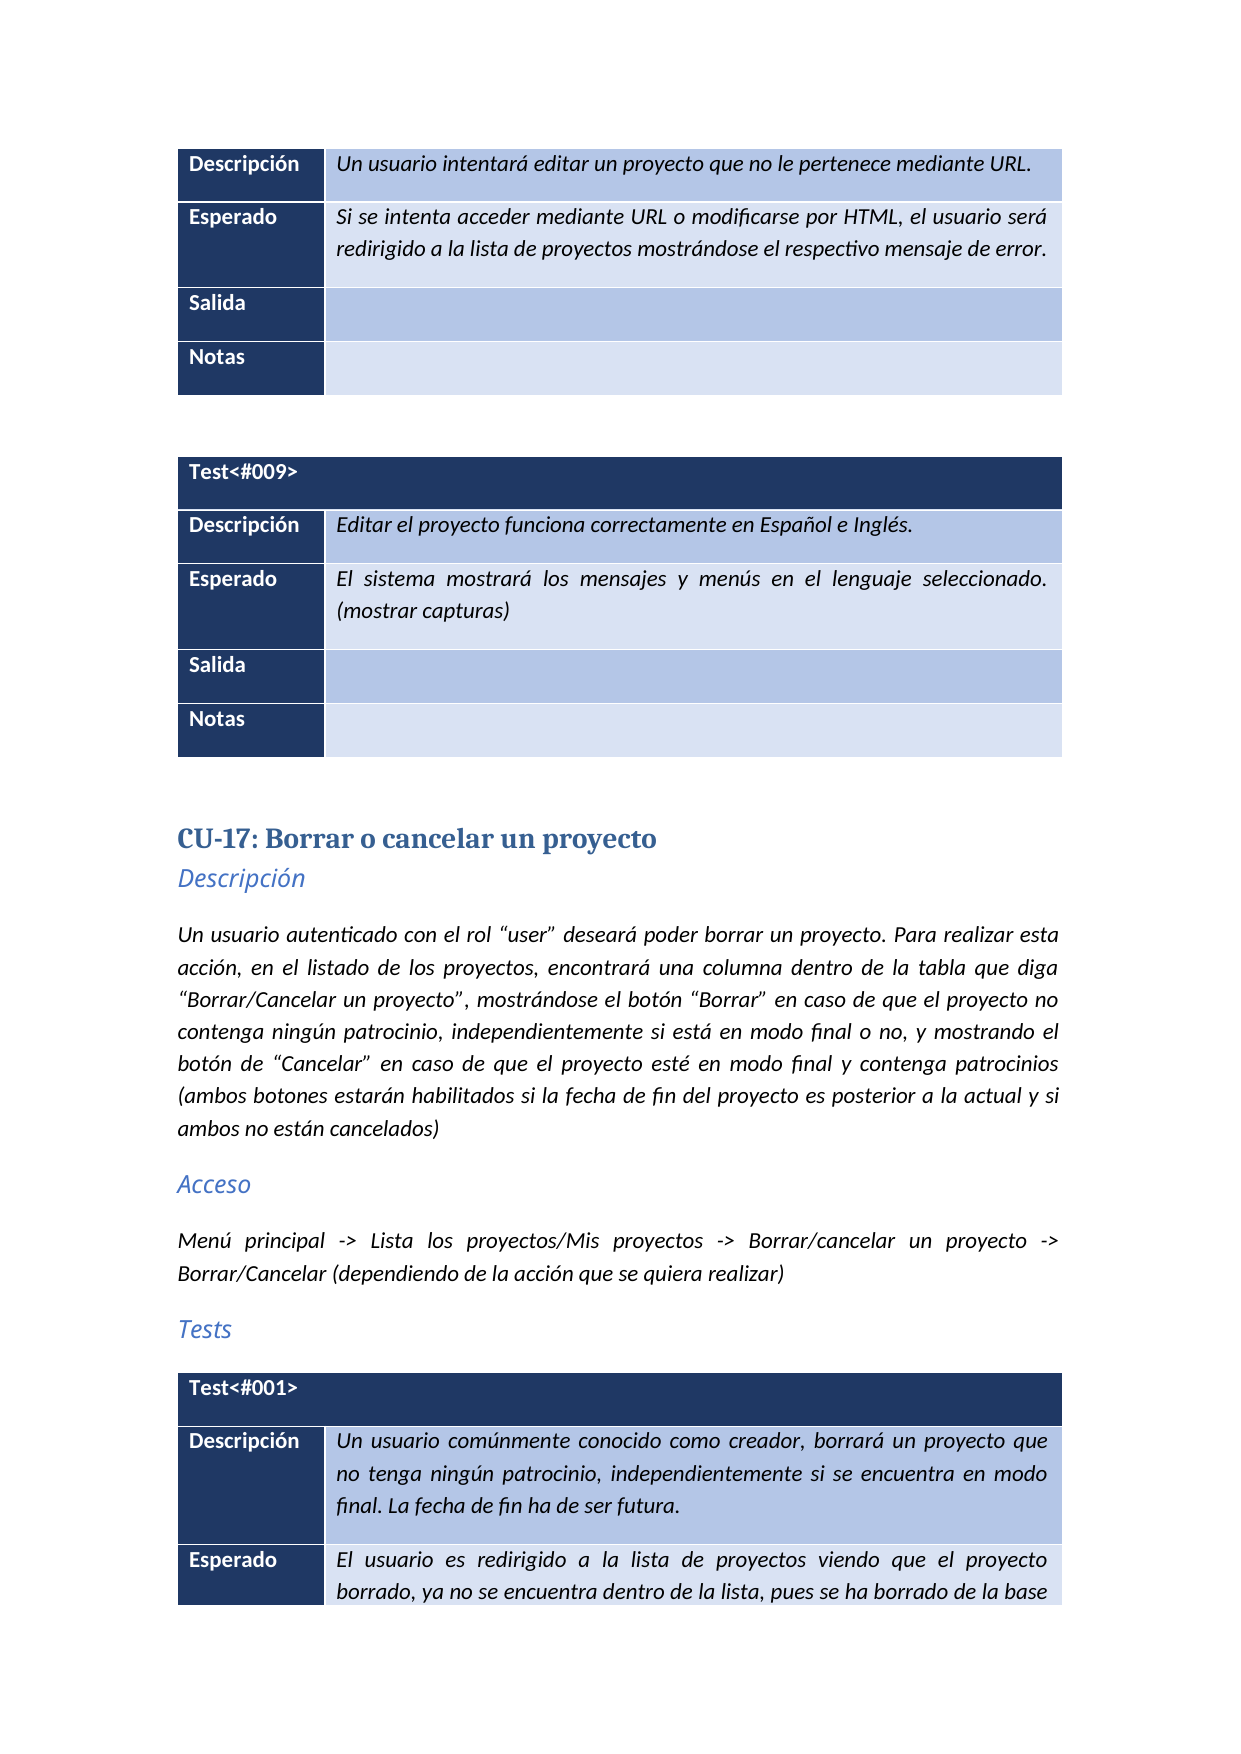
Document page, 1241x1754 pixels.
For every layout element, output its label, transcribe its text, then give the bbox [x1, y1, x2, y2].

text Un usuario autenticado con el rol “user” deseará poder borrar un proyecto. Para realizar esta acción, en el listado de los proyectos, encontrará una columna dentro de la tabla que diga “Borrar/Cancelar un proyecto”, mostrándose el botón “Borrar” en caso de que el proyecto no contenga ningún patrocinio, independientemente si está en modo final o no, y mostrando el botón de “Cancelar” en caso de que el proyecto esté en modo final y contenga patrocinios (ambos botones estarán habilitados si la fecha de fin del proyecto es posterior a la actual y si ambos no están cancelados) [177, 921, 1063, 1142]
table_cell Esperado [178, 203, 324, 287]
table_cell Esperado [178, 564, 324, 649]
text Tests [177, 1312, 1063, 1346]
table_cell Un usuario comúnmente conocido como creador, borrará un proyecto que no tenga ningún patrocinio, independientemente si se encuentra en modo final. La fecha de fin ha de ser futura. [326, 1427, 1062, 1544]
table_cell Editar el proyecto funciona correctamente en Español e Inglés. [326, 511, 1062, 563]
table_cell El sistema mostrará los mensajes y menús en el lenguaje seleccionado. (mostrar capturas) [326, 564, 1062, 649]
table_cell Esperado [178, 1545, 324, 1605]
text CU-17: Borrar o cancelar un proyecto [177, 822, 1063, 856]
text Acceso [177, 1167, 1063, 1201]
table_header Test<#001> [178, 1373, 1062, 1426]
table_cell Descripción [178, 1427, 324, 1544]
table_cell Descripción [178, 511, 324, 563]
table_cell [326, 704, 1062, 757]
text Descripción [177, 861, 1063, 894]
table_cell [326, 342, 1062, 395]
table_cell Si se intenta acceder mediante URL o modificarse por HTML, el usuario será redirigido a la lista de proyectos mostrándose el respectivo mensaje de error. [326, 203, 1062, 287]
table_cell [326, 1545, 1062, 1605]
table_header Test<#009> [178, 457, 1062, 509]
table_cell Notas [178, 704, 324, 757]
table_cell Salida [178, 650, 324, 703]
table_cell Descripción [178, 149, 324, 201]
table_cell Un usuario intentará editar un proyecto que no le pertenece mediante URL. [326, 149, 1062, 201]
table_cell Salida [178, 288, 324, 341]
table_cell [326, 288, 1062, 341]
table_cell [326, 650, 1062, 703]
text Menú principal -> Lista los proyectos/Mis proyectos -> Borrar/cancelar un proyecto -> Borrar/Cancelar (dependiendo de la acción que se quiera realizar) [177, 1227, 1063, 1287]
table_cell Notas [178, 342, 324, 395]
